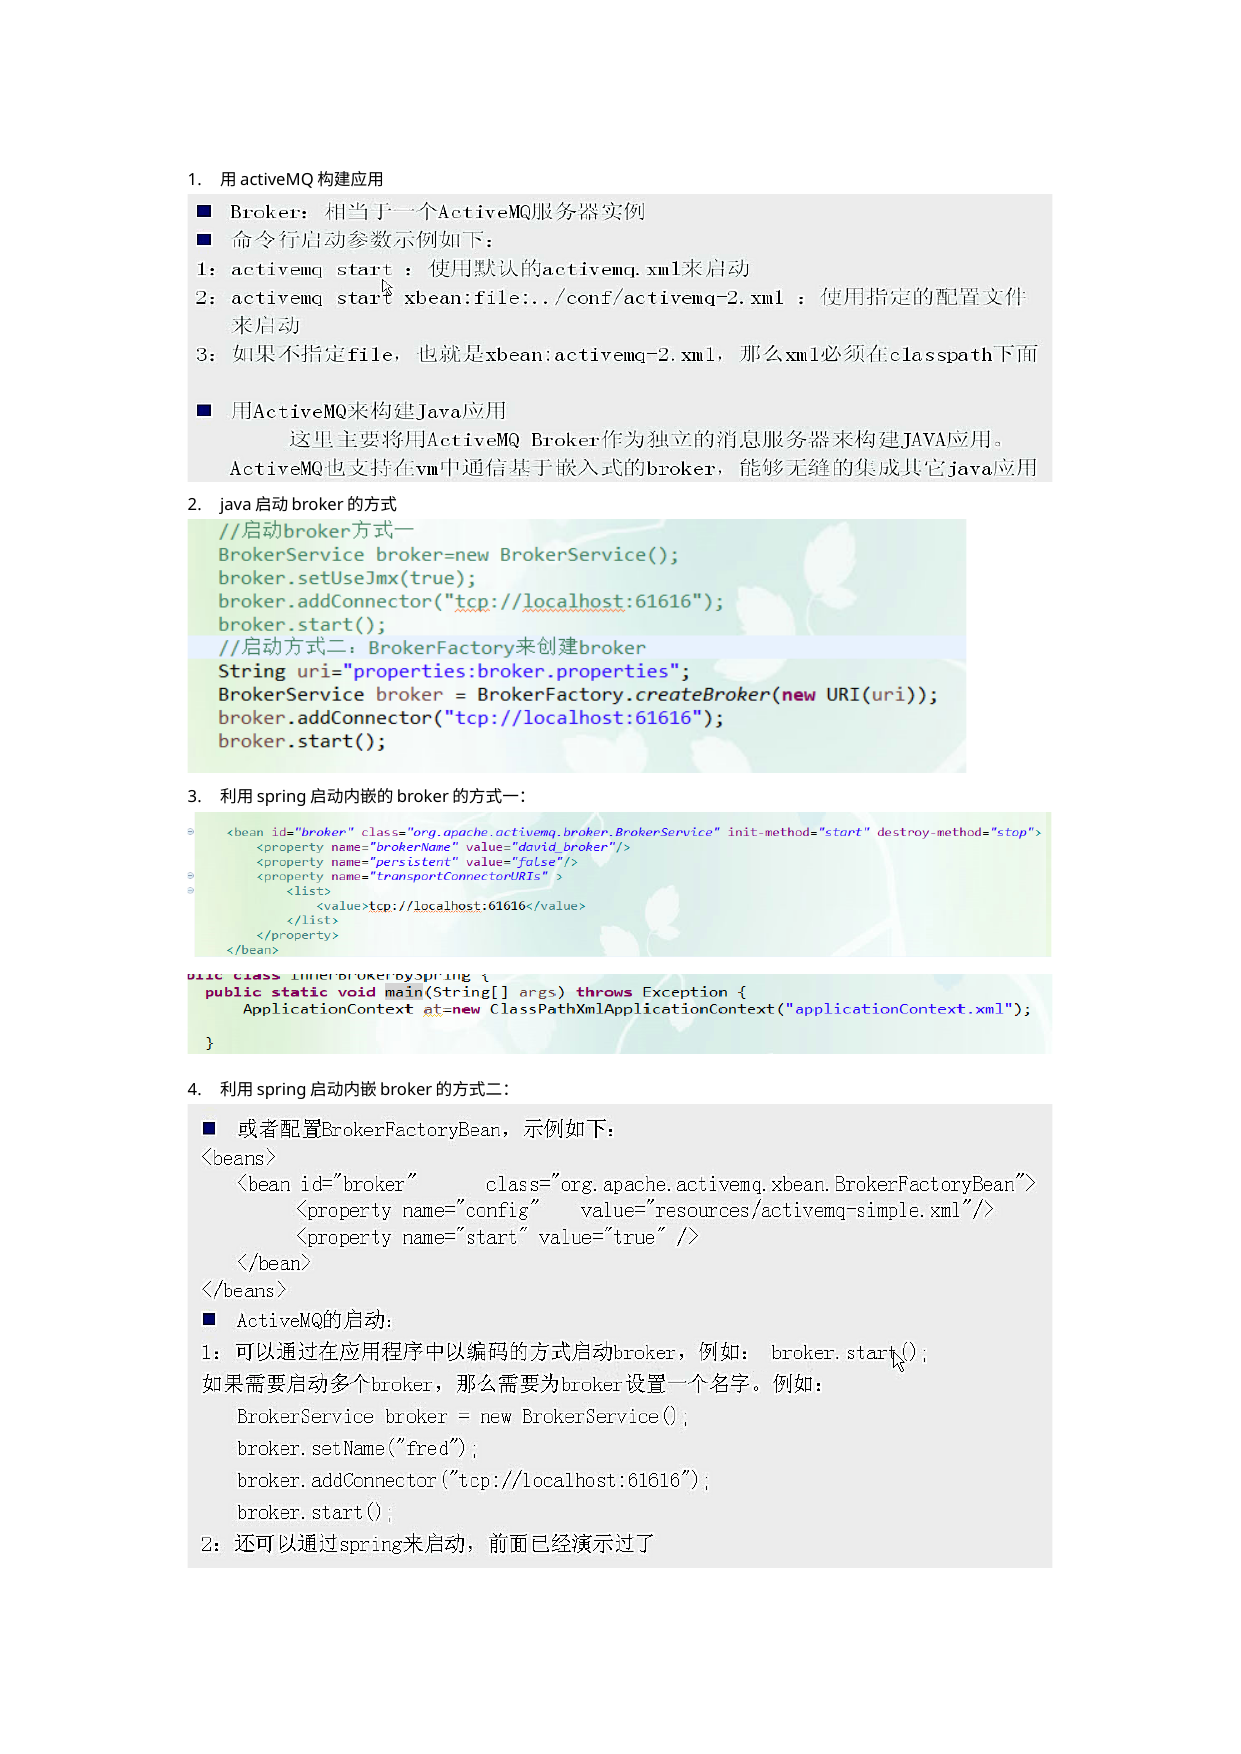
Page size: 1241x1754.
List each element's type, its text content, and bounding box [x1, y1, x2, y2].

list java启动broker的方式 [187, 487, 1053, 519]
list 利用spring启动内嵌broker的方式二： [187, 1072, 1053, 1104]
list 利用spring启动内嵌的broker的方式一： [187, 779, 1053, 812]
picture [187, 1104, 1053, 1568]
picture [187, 519, 967, 773]
picture [187, 194, 1053, 482]
list 用activeMQ构建应用 [187, 162, 1053, 194]
picture [187, 974, 1053, 1054]
picture [187, 812, 1052, 957]
